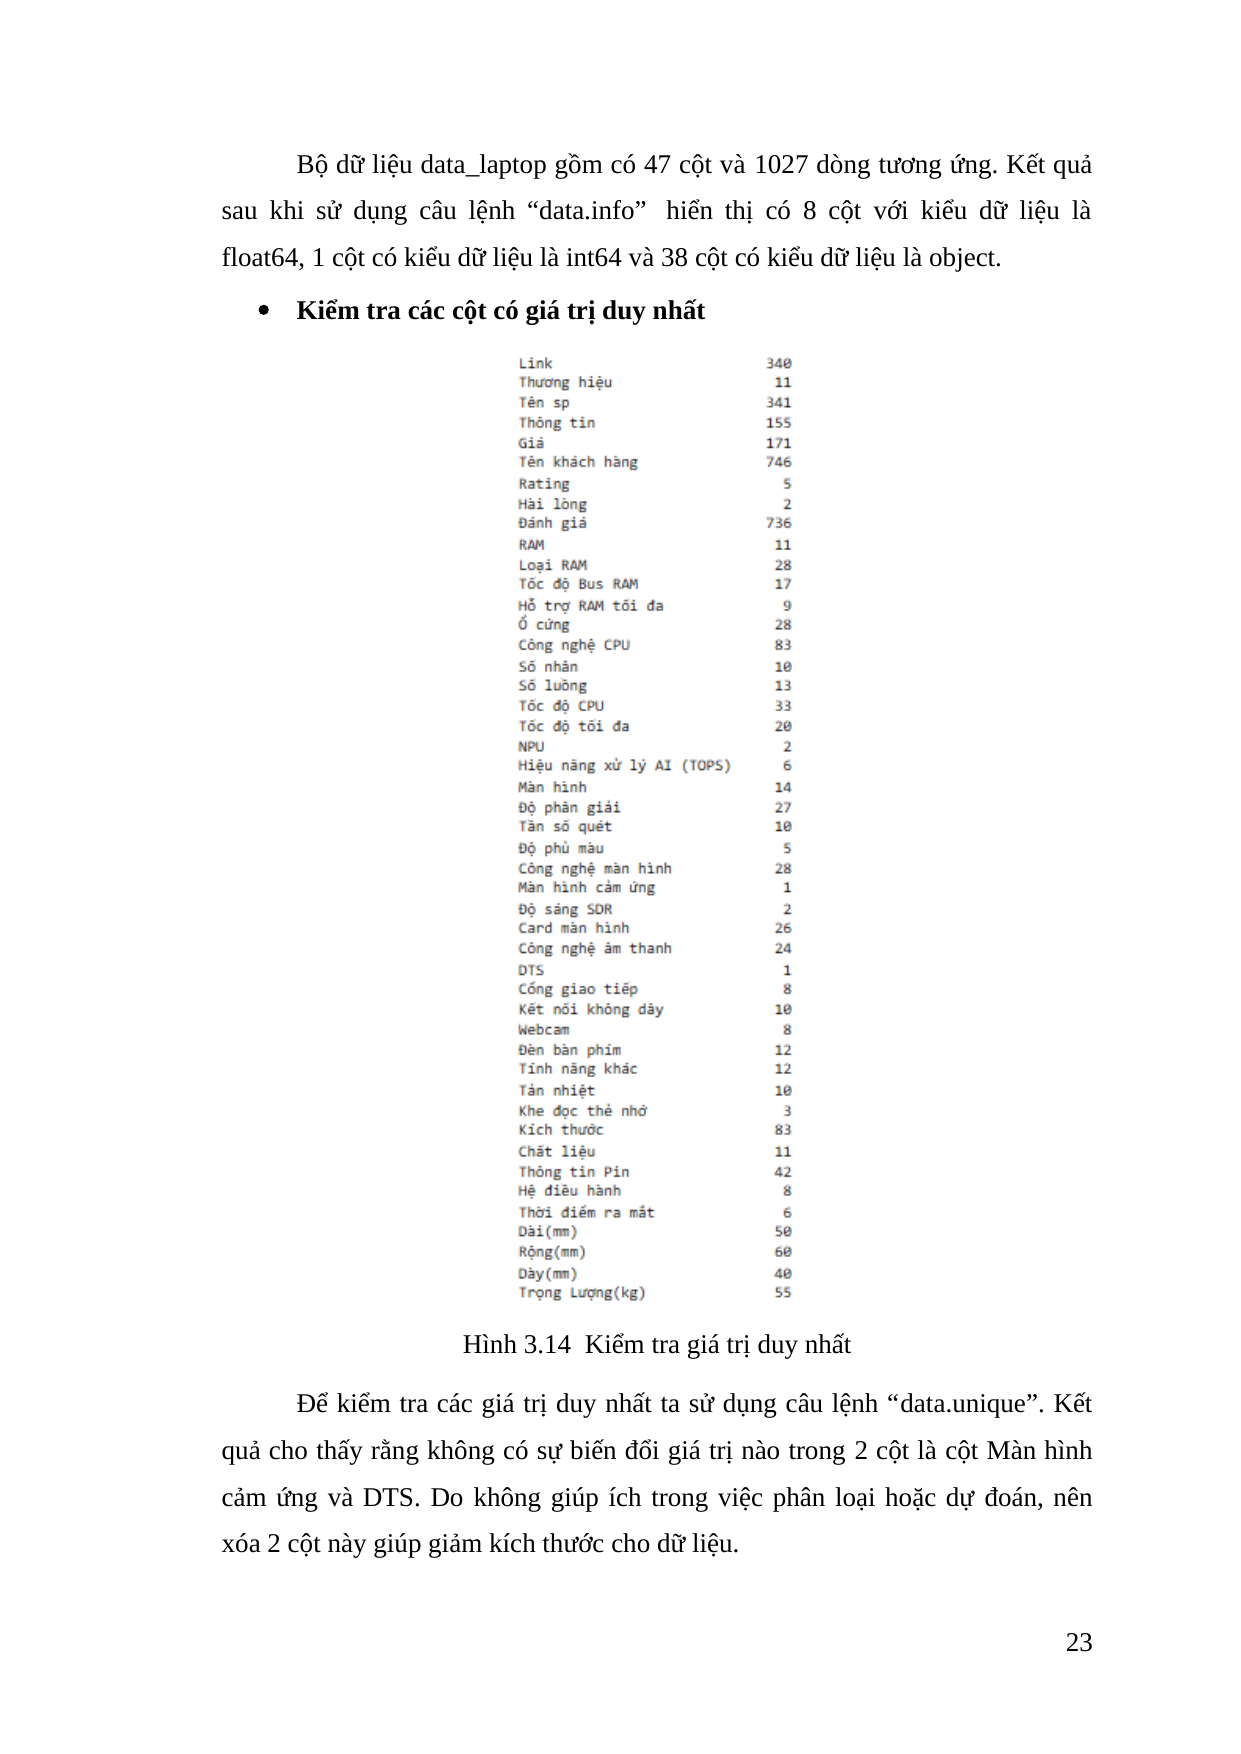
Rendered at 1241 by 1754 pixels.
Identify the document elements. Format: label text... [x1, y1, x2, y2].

list Kiểm tra các cột có giá trị duy nhất [259, 294, 1092, 325]
picture [511, 353, 803, 1307]
text Bộ dữ liệu data_laptop gồm có 47 cột và 1027 dòng tương ứng. Kết quả sau khi sử dụng câu lệnh “data.info” hiển thị có 8 cột với kiểu dữ liệu là float64, 1 cột có kiểu dữ liệu là int64 và 38 cột có kiểu dữ liệu là object. [221, 148, 1092, 272]
text Để kiểm tra các giá trị duy nhất ta sử dụng câu lệnh “data.unique”. Kết quả cho thấy rằng không có sự biến đổi giá trị nào trong 2 cột là cột Màn hình cảm ứng và DTS. Do không giúp ích trong việc phân loại hoặc dự đoán, nên xóa 2 cột này giúp giảm kích thước cho dữ liệu. [221, 1387, 1092, 1559]
